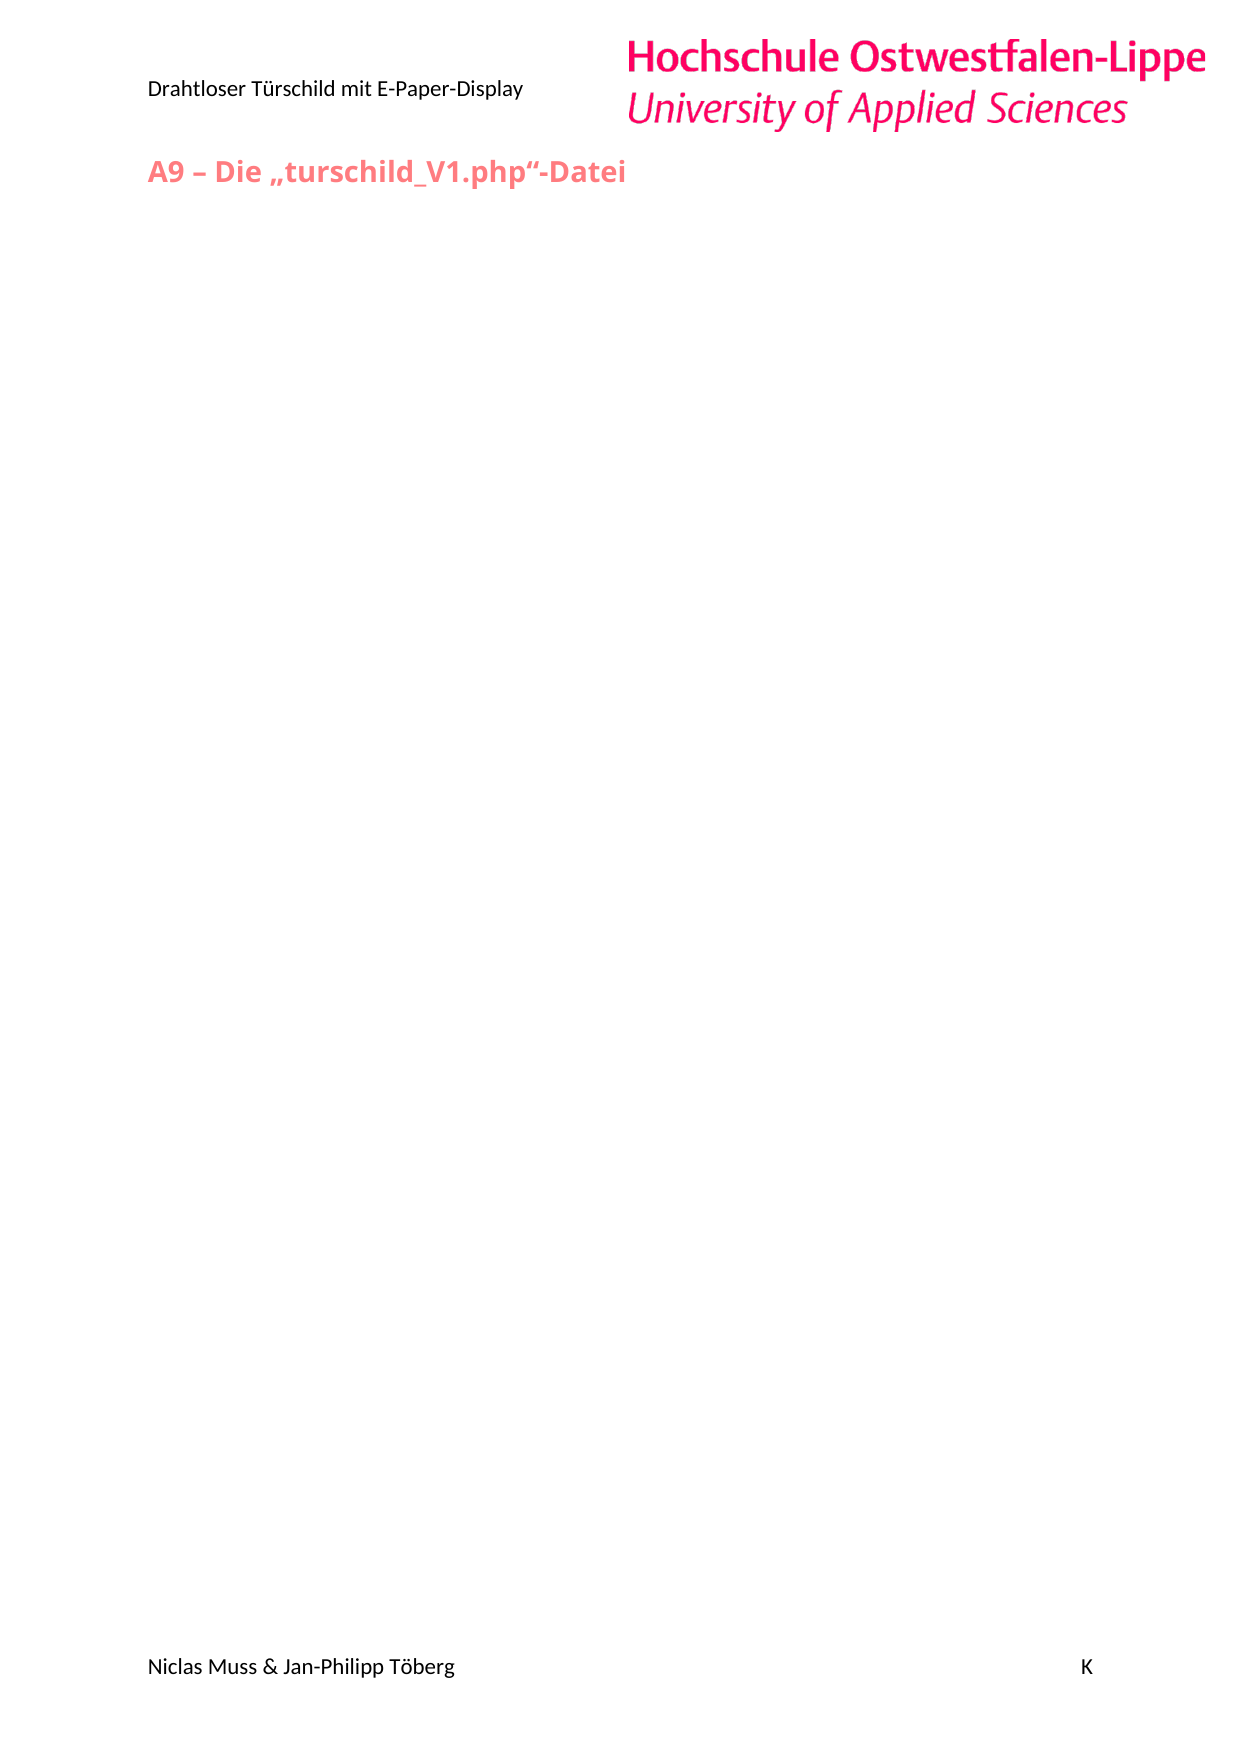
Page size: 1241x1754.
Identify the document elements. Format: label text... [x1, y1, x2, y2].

subtitle A9 – Die „turschild_V1.php“-Datei [148, 152, 1093, 191]
picture [629, 39, 1205, 132]
